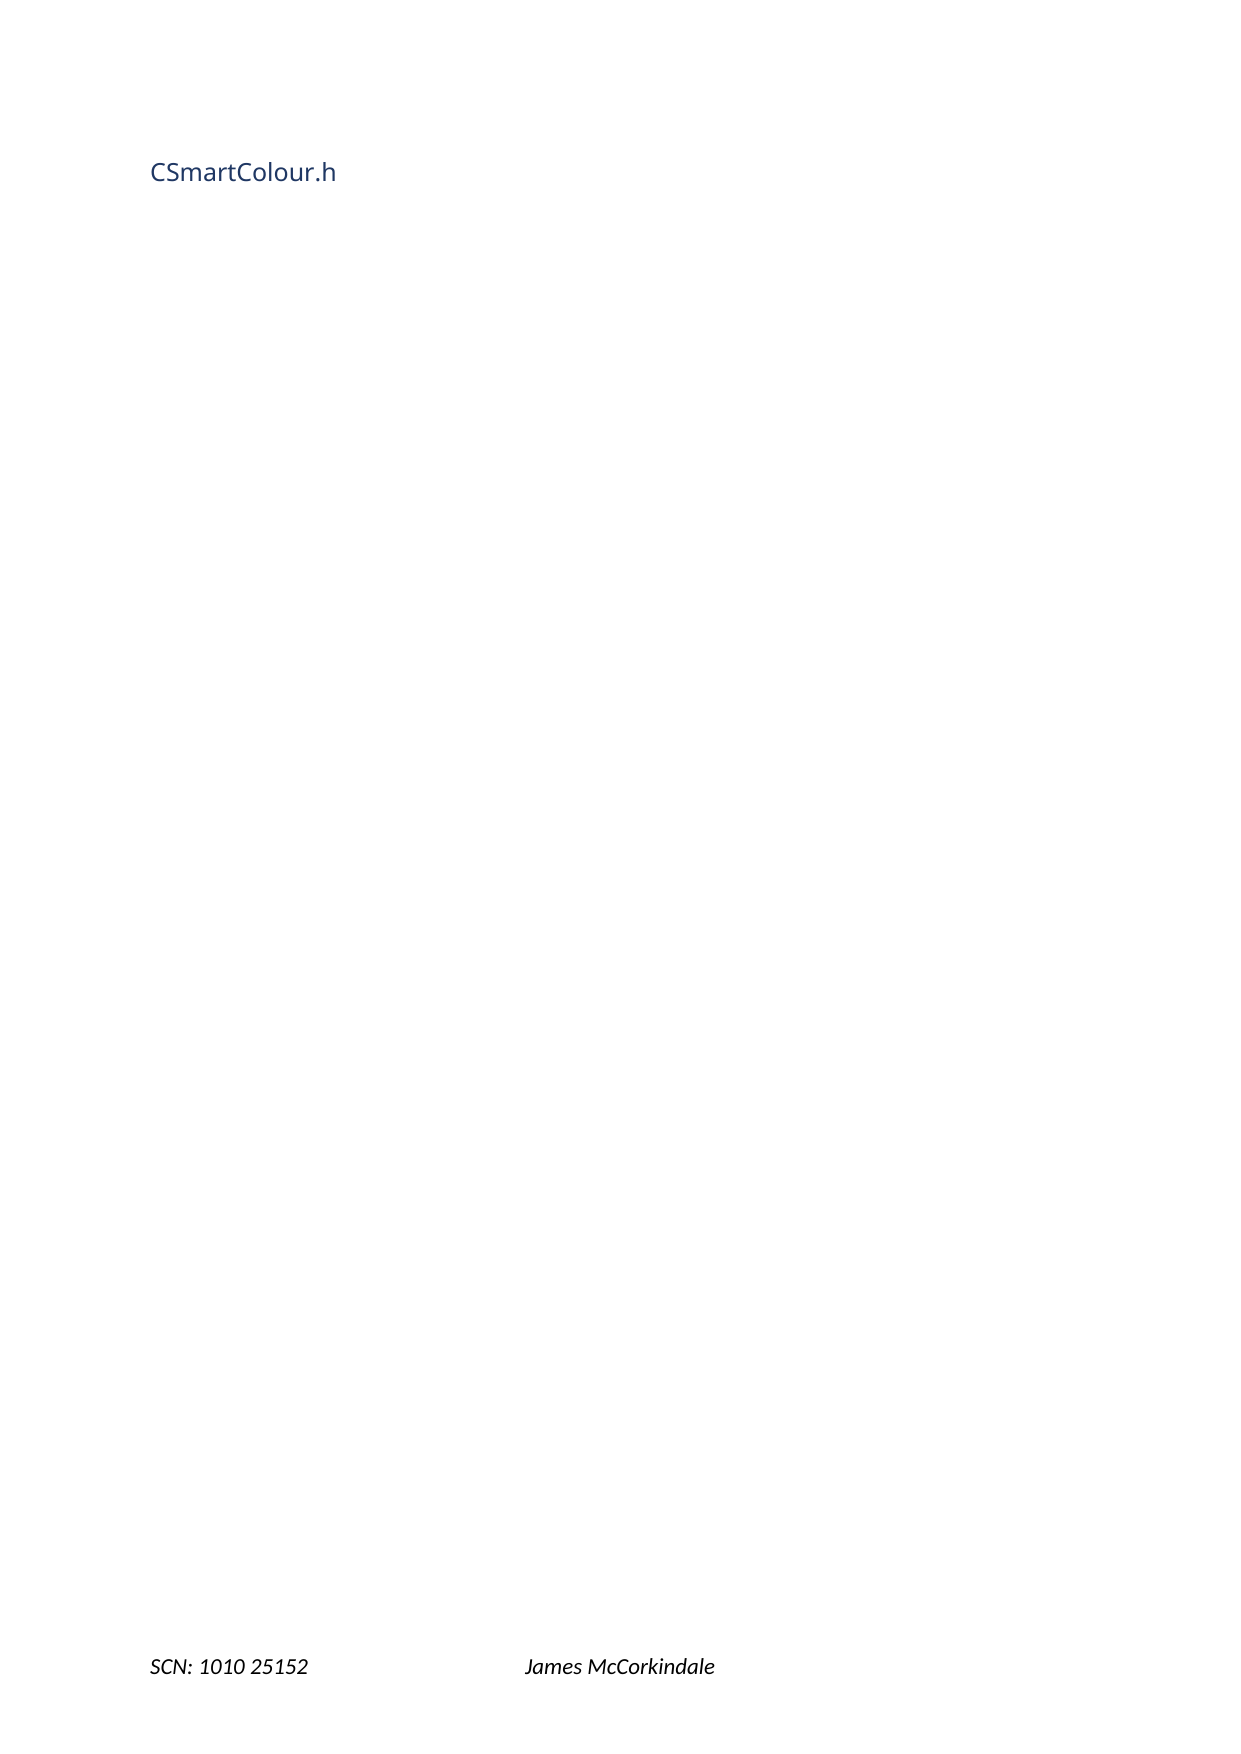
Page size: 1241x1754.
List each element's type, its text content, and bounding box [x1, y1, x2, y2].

subtitle CSmartColour.h [150, 154, 1090, 188]
